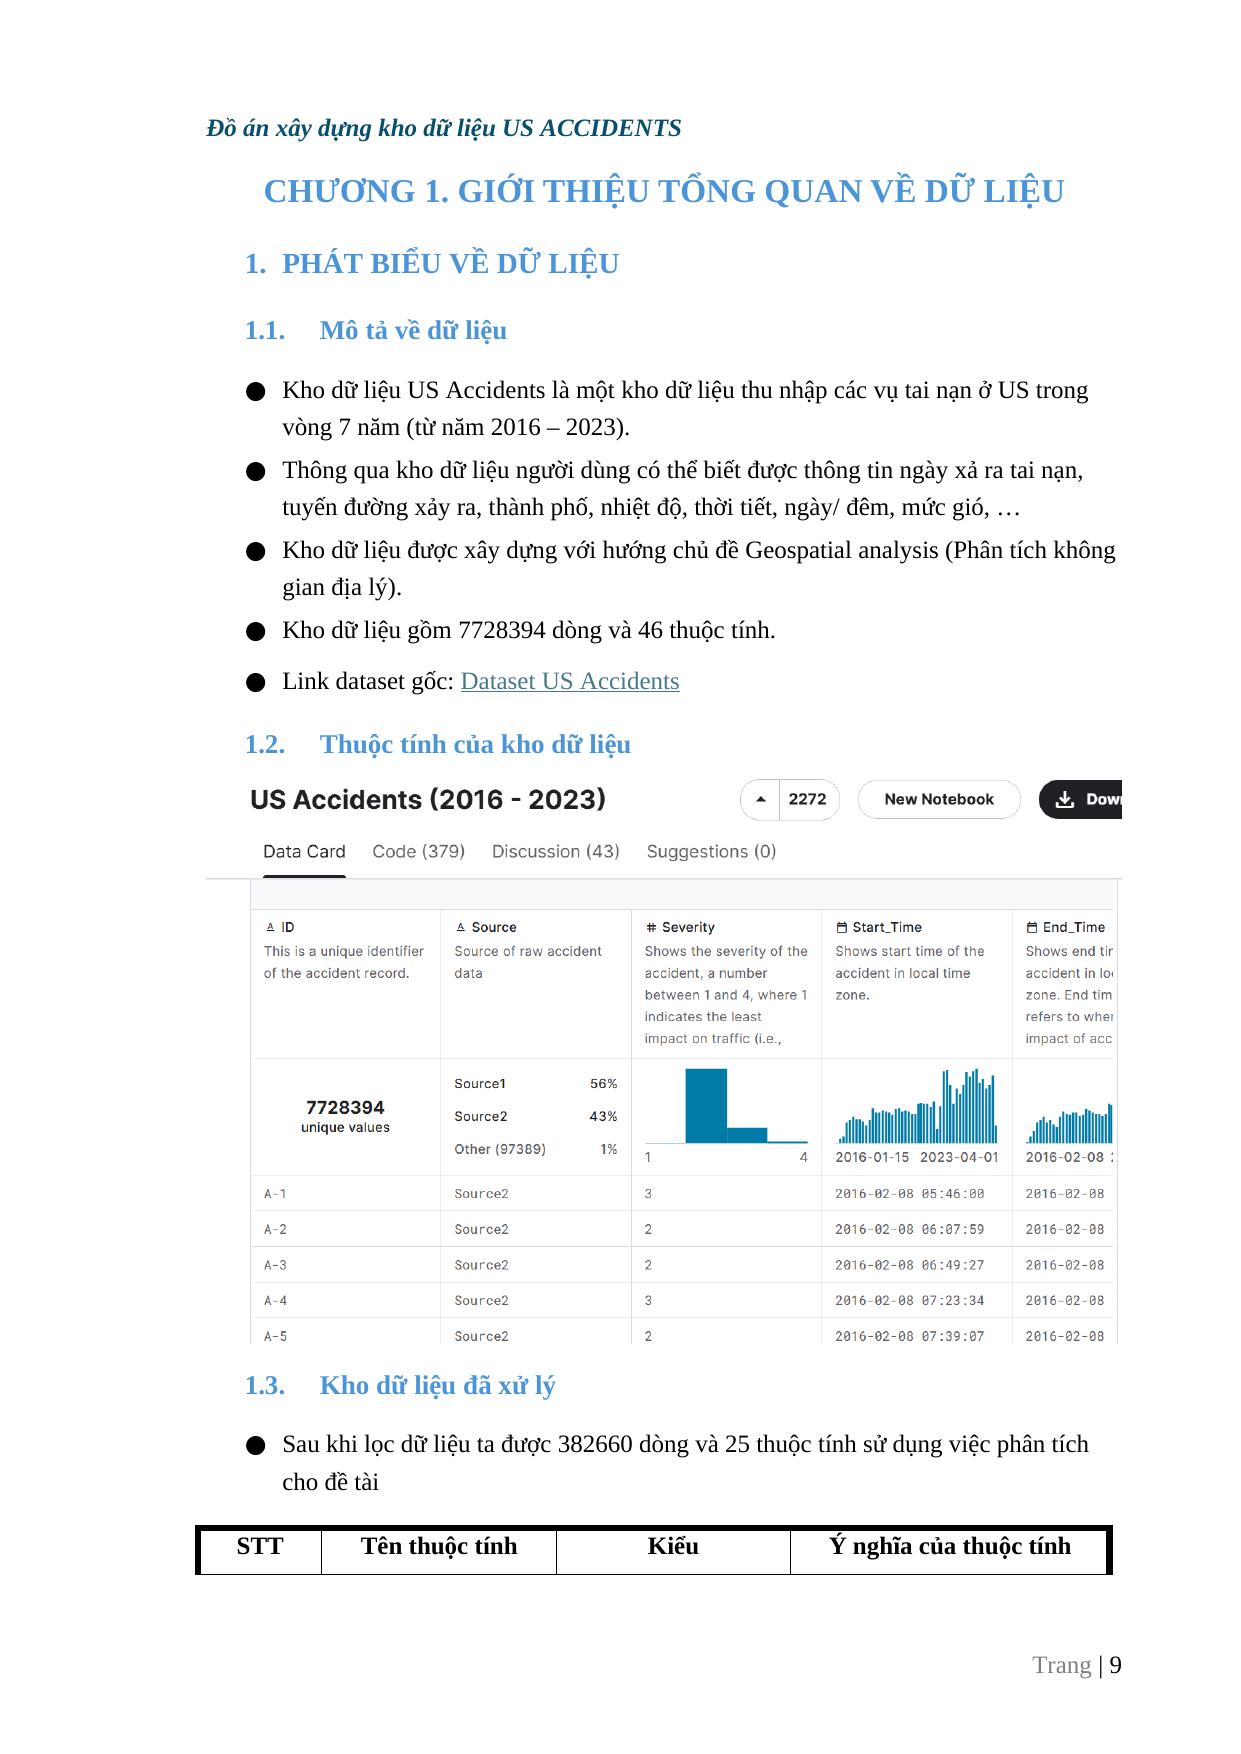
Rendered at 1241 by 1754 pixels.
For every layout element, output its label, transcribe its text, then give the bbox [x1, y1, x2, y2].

table_header Tên thuộc tính [322, 1531, 556, 1574]
list Link dataset gốc: Dataset US Accidents [244, 652, 1122, 703]
list Kho dữ liệu được xây dựng với hướng chủ đề Geospatial analysis (Phân tích không gian địa lý). [244, 521, 1122, 601]
subtitle Kho dữ liệu đã xử lý [244, 1369, 1122, 1400]
list Thông qua kho dữ liệu người dùng có thể biết được thông tin ngày xả ra tai nạn, tuyến đường xảy ra, thành phố, nhiệt độ, thời tiết, ngày/ đêm, mức gió, … [244, 441, 1122, 521]
subtitle PHÁT BIỂU VỀ DỮ LIỆU [244, 246, 1122, 279]
list Sau khi lọc dữ liệu ta được 382660 dòng và 25 thuộc tính sử dụng việc phân tích cho đề tài [244, 1416, 1122, 1496]
subtitle Thuộc tính của kho dữ liệu [244, 728, 1122, 760]
subtitle CHƯƠNG 1. GIỚI THIỆU TỔNG QUAN VỀ DỮ LIỆU [207, 171, 1122, 209]
picture [206, 775, 1122, 1344]
table_header Kiểu [557, 1531, 790, 1574]
table_header Ý nghĩa của thuộc tính [791, 1531, 1106, 1574]
list Kho dữ liệu US Accidents là một kho dữ liệu thu nhập các vụ tai nạn ở US trong vòng 7 năm (từ năm 2016 – 2023). [244, 361, 1122, 441]
table_header STT [201, 1531, 321, 1574]
subtitle Mô tả về dữ liệu [244, 314, 1122, 346]
list Kho dữ liệu gồm 7728394 dòng và 46 thuộc tính. [244, 601, 1122, 652]
